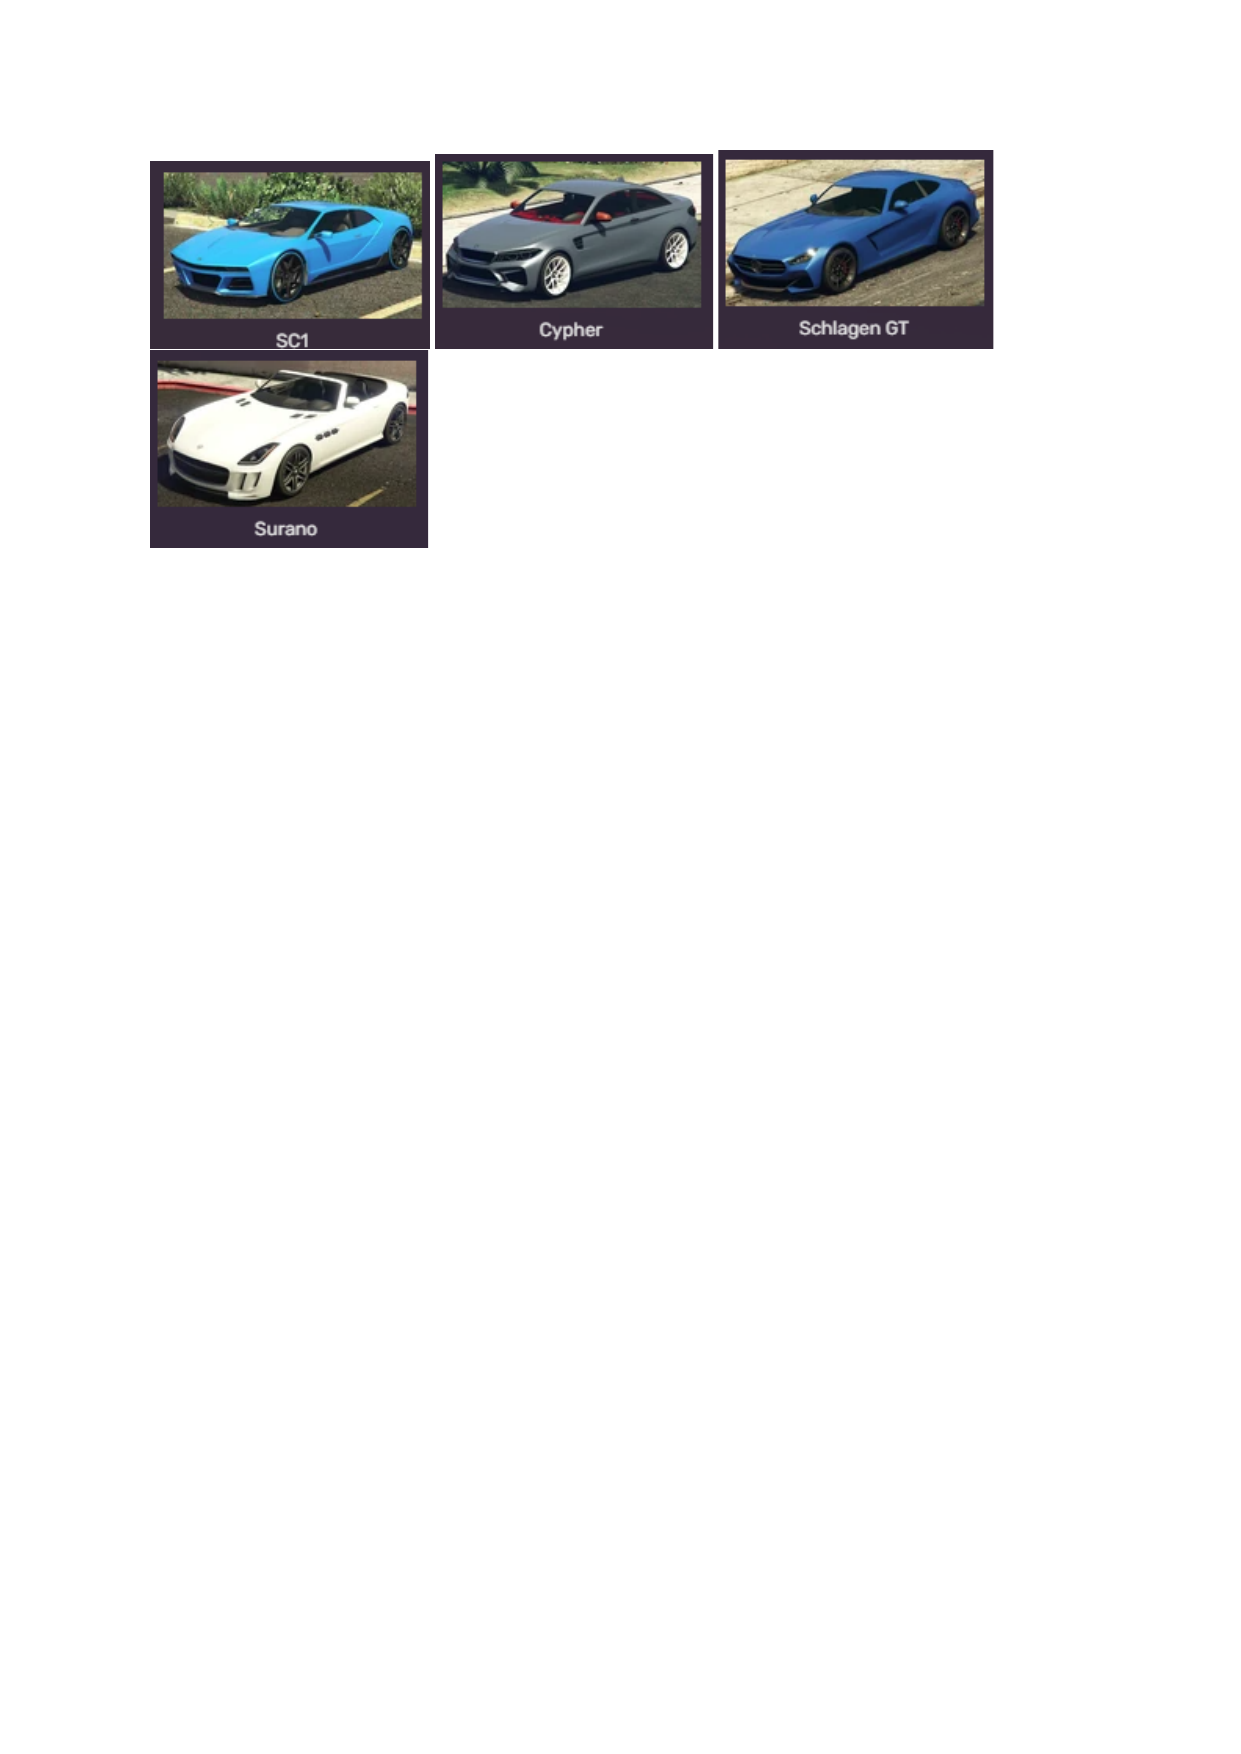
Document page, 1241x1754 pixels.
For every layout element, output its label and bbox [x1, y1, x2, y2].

picture [150, 161, 430, 349]
picture [718, 150, 994, 349]
picture [435, 154, 714, 349]
picture [150, 350, 429, 548]
